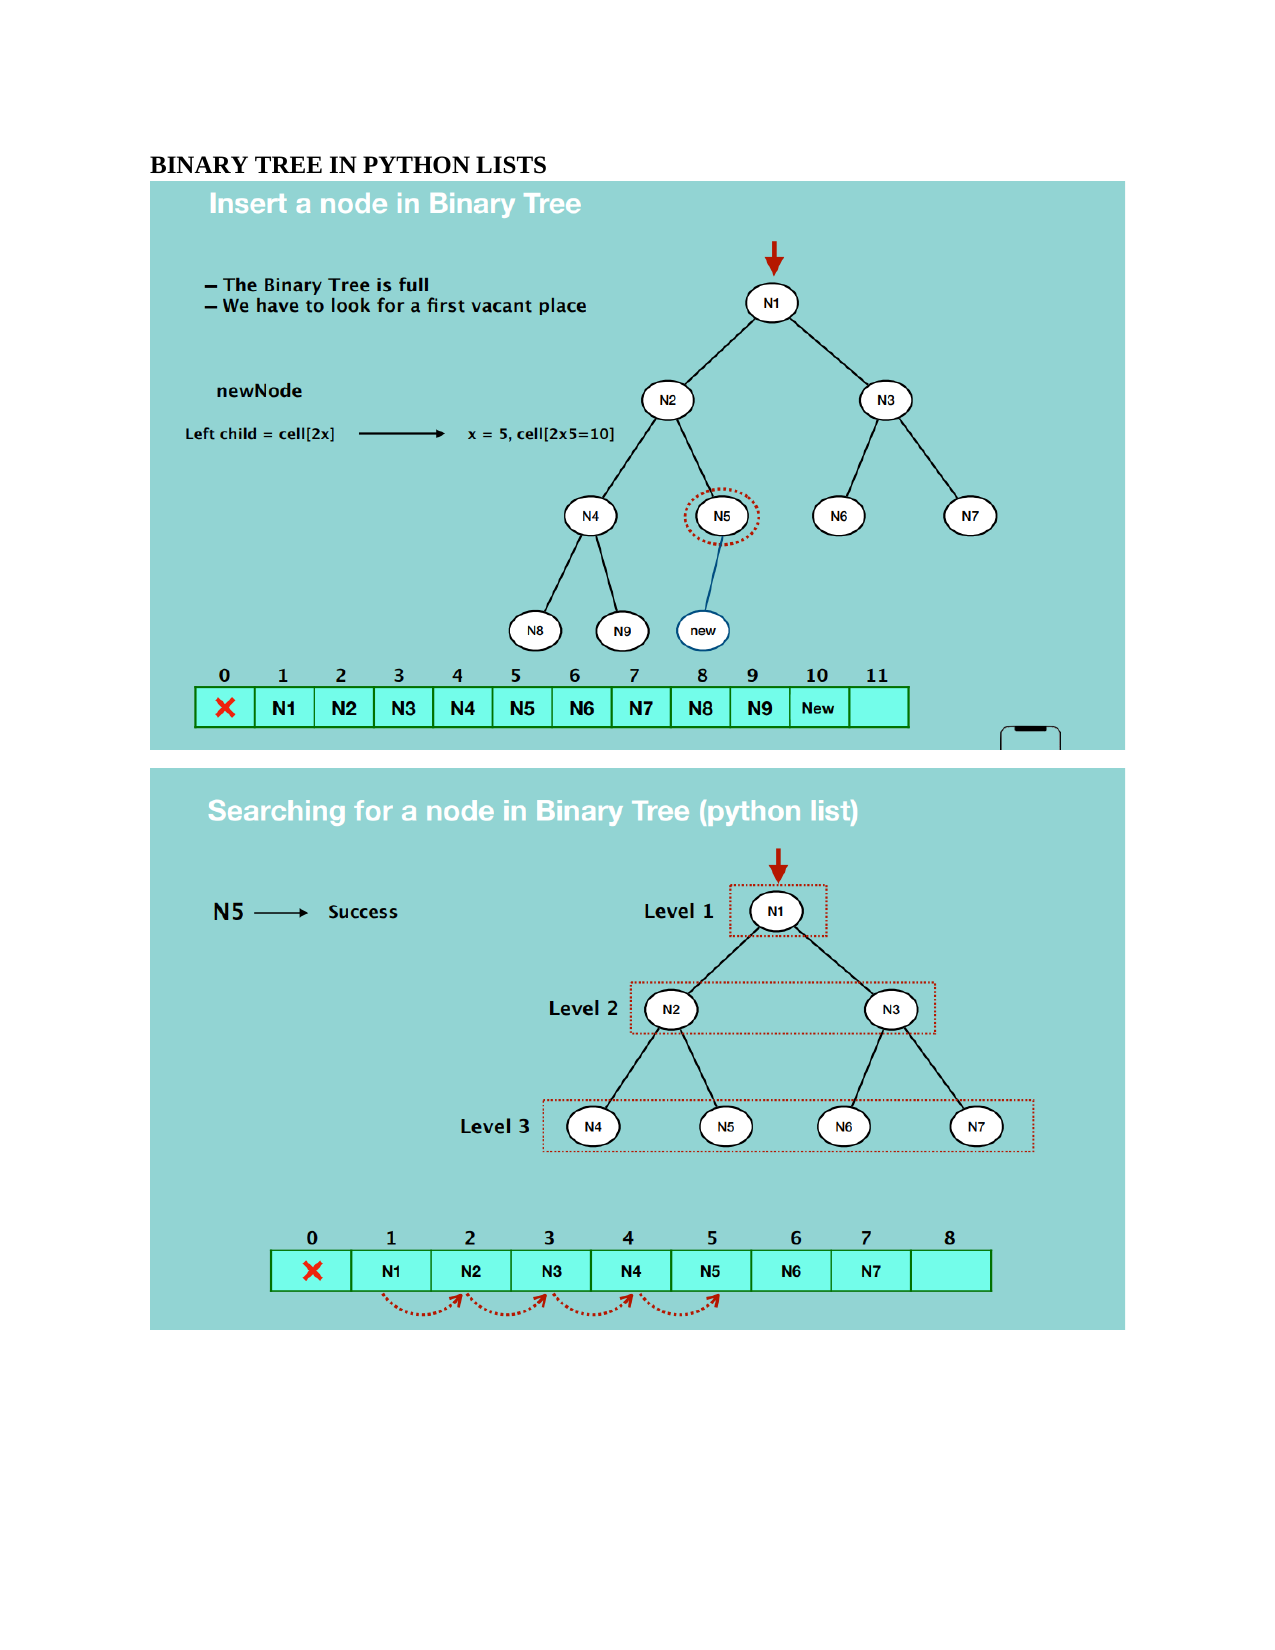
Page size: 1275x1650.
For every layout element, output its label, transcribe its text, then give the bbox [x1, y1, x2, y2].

picture [150, 181, 1125, 750]
picture [150, 768, 1125, 1330]
text BINARY TREE IN PYTHON LISTS [150, 150, 1125, 181]
